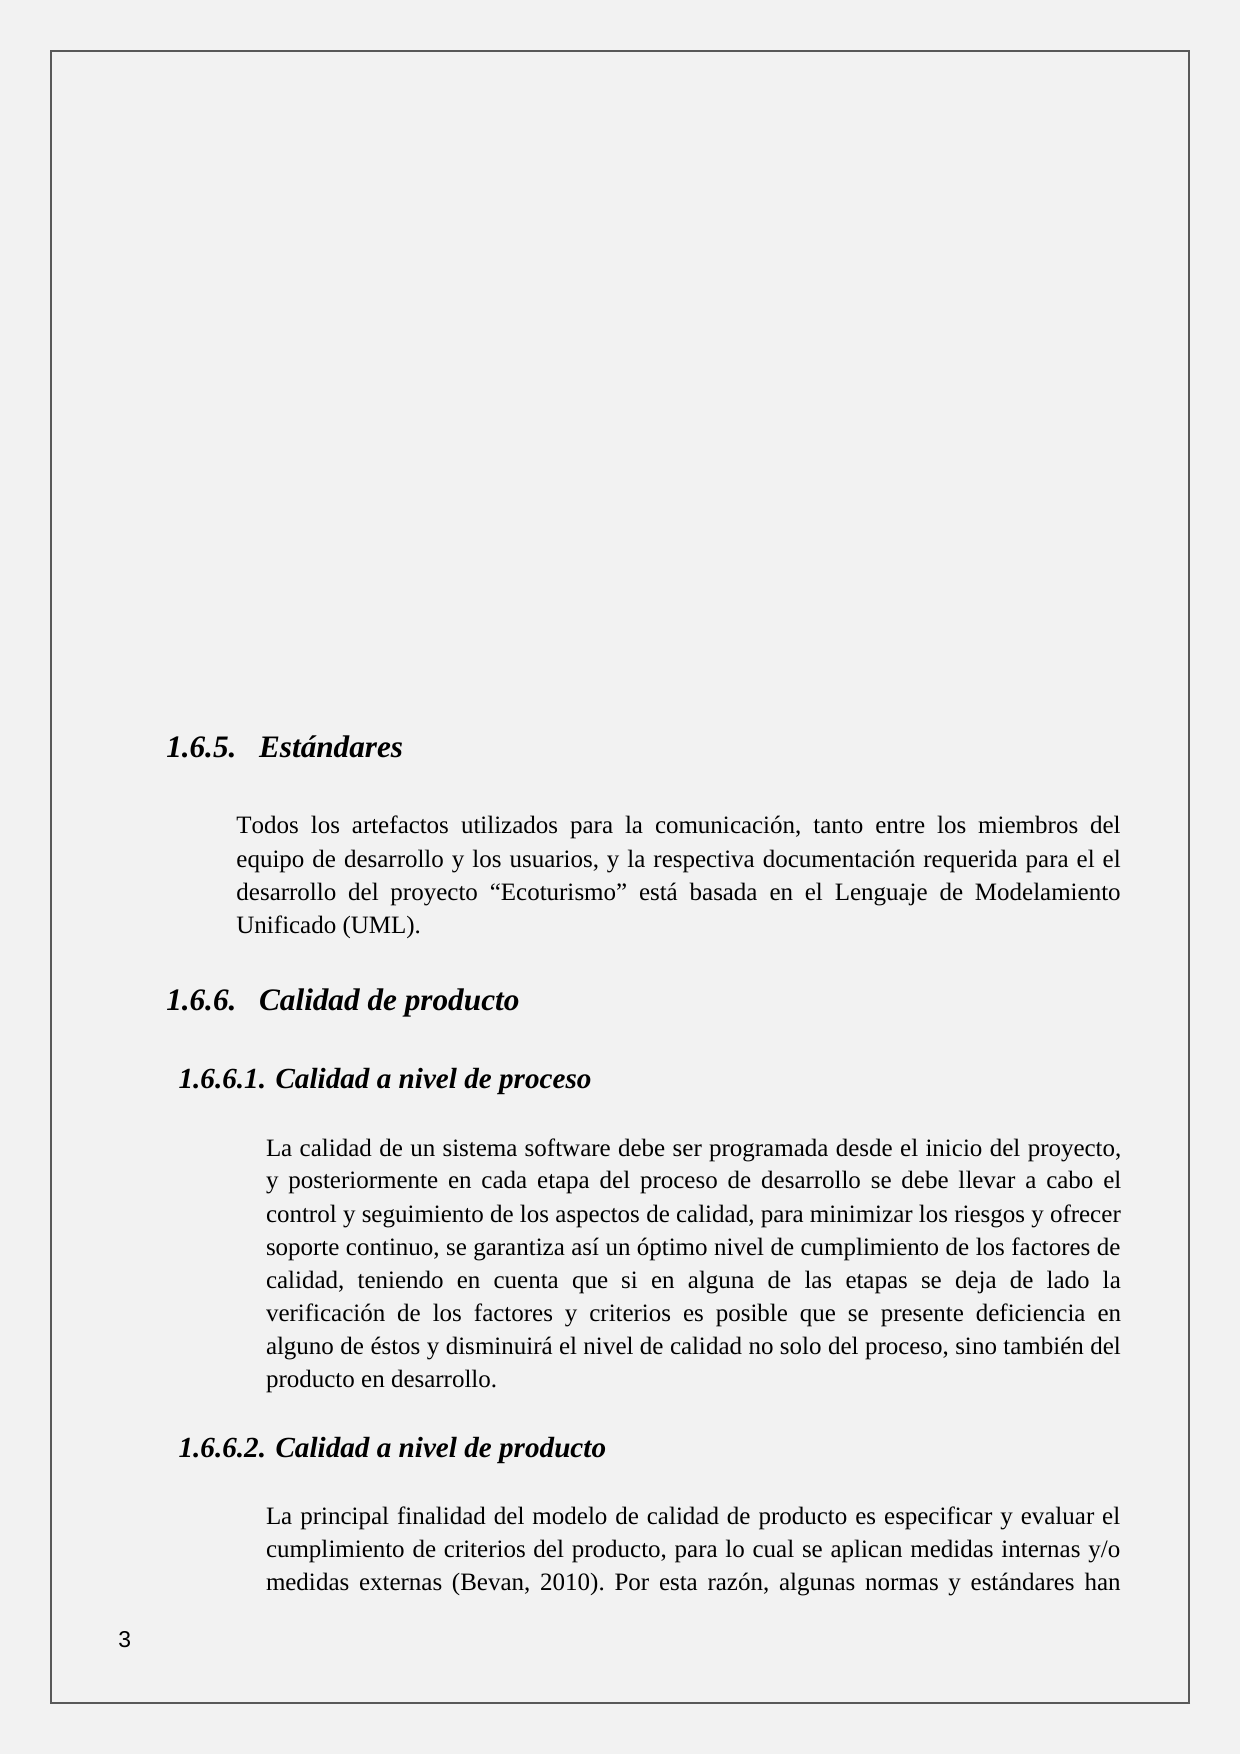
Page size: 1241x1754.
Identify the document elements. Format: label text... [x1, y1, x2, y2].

text La calidad de un sistema software debe ser programada desde el inicio del proyecto, y posteriormente en cada etapa del proceso de desarrollo se debe llevar a cabo el control y seguimiento de los aspectos de calidad, para minimizar los riesgos y ofrecer soporte continuo, se garantiza así un óptimo nivel de cumplimiento de los factores de calidad, teniendo en cuenta que si en alguna de las etapas se deja de lado la verificación de los factores y criterios es posible que se presente deficiencia en alguno de éstos y disminuirá el nivel de calidad no solo del proceso, sino también del producto en desarrollo. [266, 1133, 1122, 1392]
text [266, 1501, 1122, 1596]
subtitle Calidad a nivel de proceso [266, 1061, 1122, 1094]
subtitle Calidad a nivel de producto [266, 1430, 1122, 1463]
subtitle Calidad de producto [236, 981, 1153, 1017]
list Todos los artefactos utilizados para la comunicación, tanto entre los miembros del equipo de desarrollo y los usuarios, y la respectiva documentación requerida para el el desarrollo del proyecto “Ecoturismo” está basada en el Lenguaje de Modelamiento Unificado (UML). [236, 811, 1122, 938]
subtitle Estándares [236, 728, 1153, 805]
